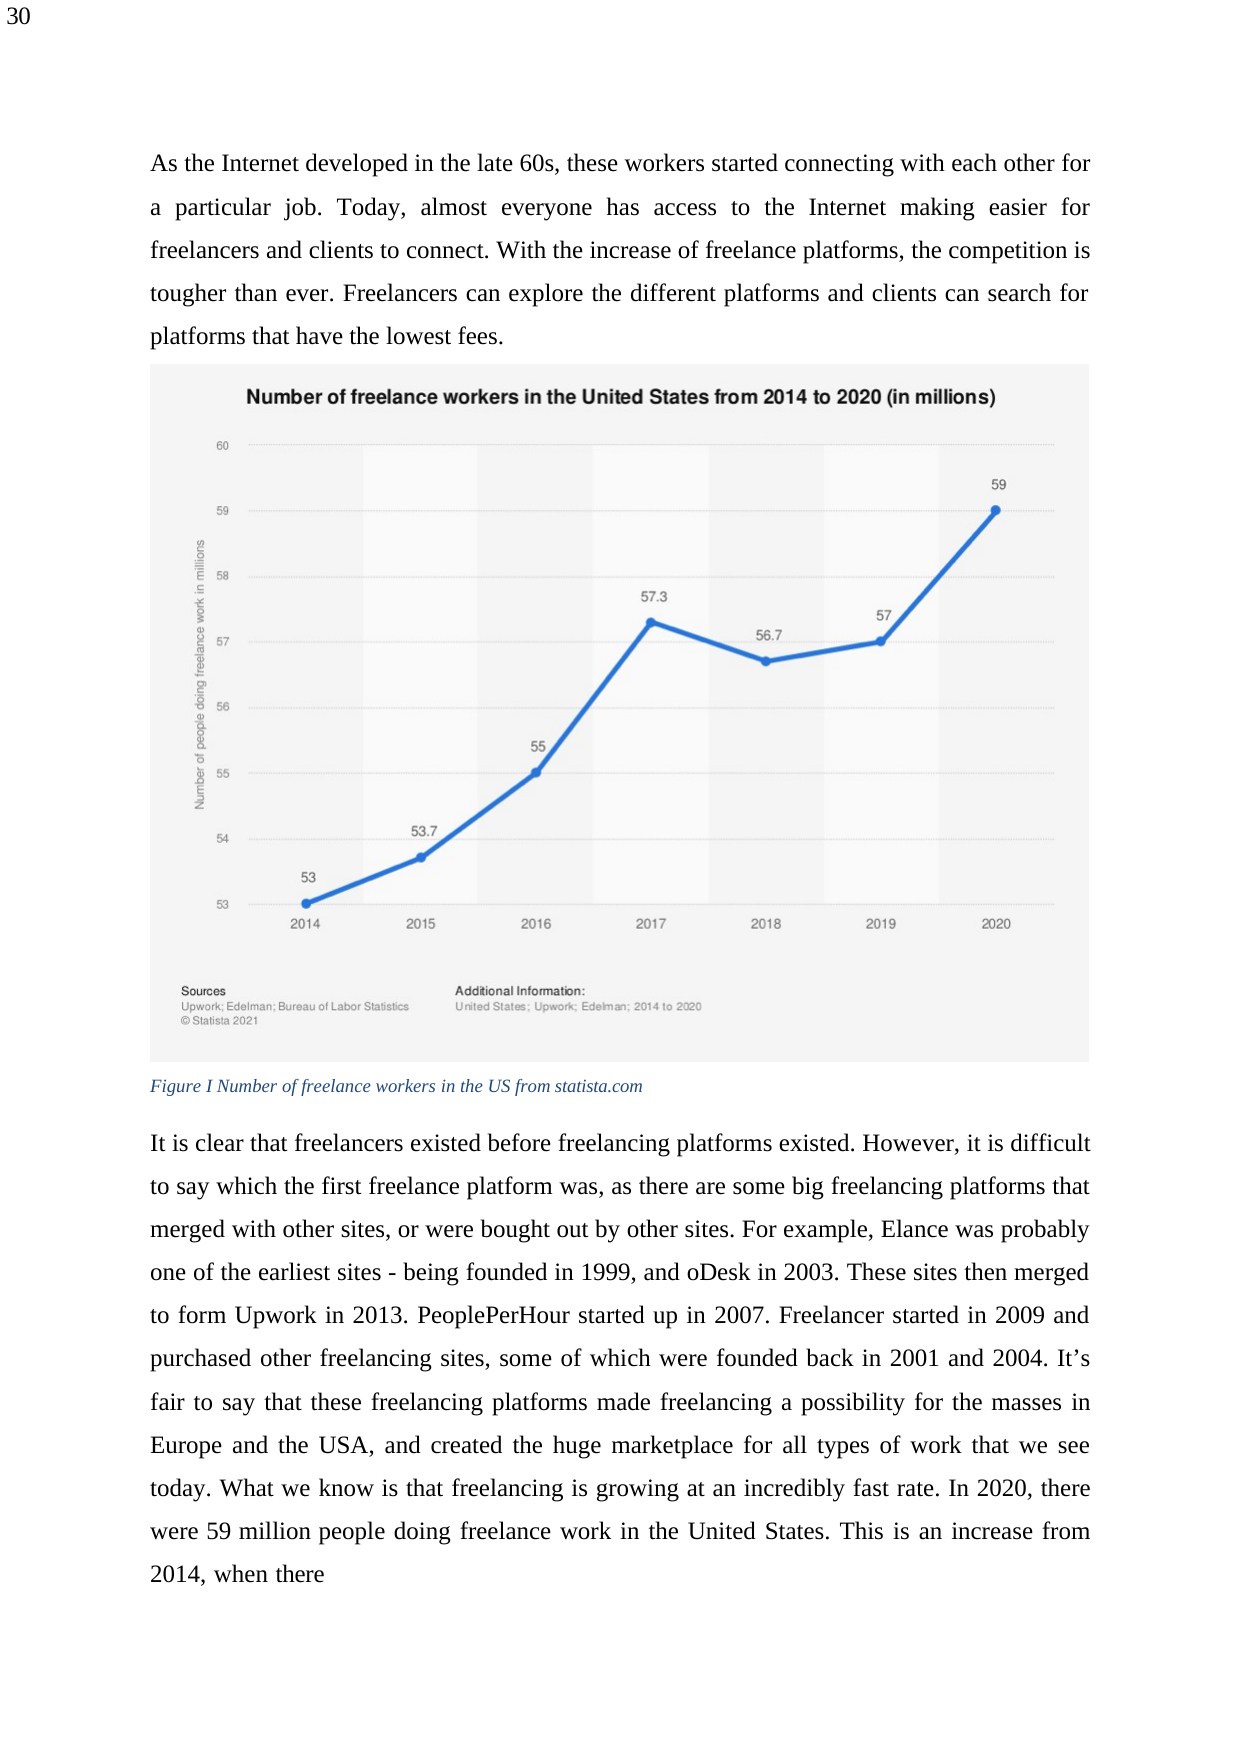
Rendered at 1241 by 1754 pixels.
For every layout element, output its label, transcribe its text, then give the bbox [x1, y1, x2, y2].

picture [150, 364, 1090, 1062]
text It is clear that freelancers existed before freelancing platforms existed. However, it is difficult to say which the first freelance platform was, as there are some big freelancing platforms that merged with other sites, or were bought out by other sites. For example, Elance was probably one of the earliest sites - being founded in 1999, and oDesk in 2003. These sites then merged to form Upwork in 2013. PeoplePerHour started up in 2007. Freelancer started in 2009 and purchased other freelancing sites, some of which were founded back in 2001 and 2004. It’s fair to say that these freelancing platforms made freelancing a possibility for the masses in Europe and the USA, and created the huge marketplace for all types of work that we see today. What we know is that freelancing is growing at an incredibly fast rate. In 2020, there were 59 million people doing freelance work in the United States. This is an increase from 2014, when there [150, 1128, 1091, 1588]
text Figure I Number of freelance workers in the US from statista.com [150, 1075, 1205, 1096]
text As the Internet developed in the late 60s, these workers started connecting with each other for a particular job. Today, almost everyone has access to the Internet making easier for freelancers and clients to connect. With the increase of freelance platforms, the competition is tougher than ever. Freelancers can explore the different platforms and clients can search for platforms that have the lowest fees. [150, 148, 1090, 350]
